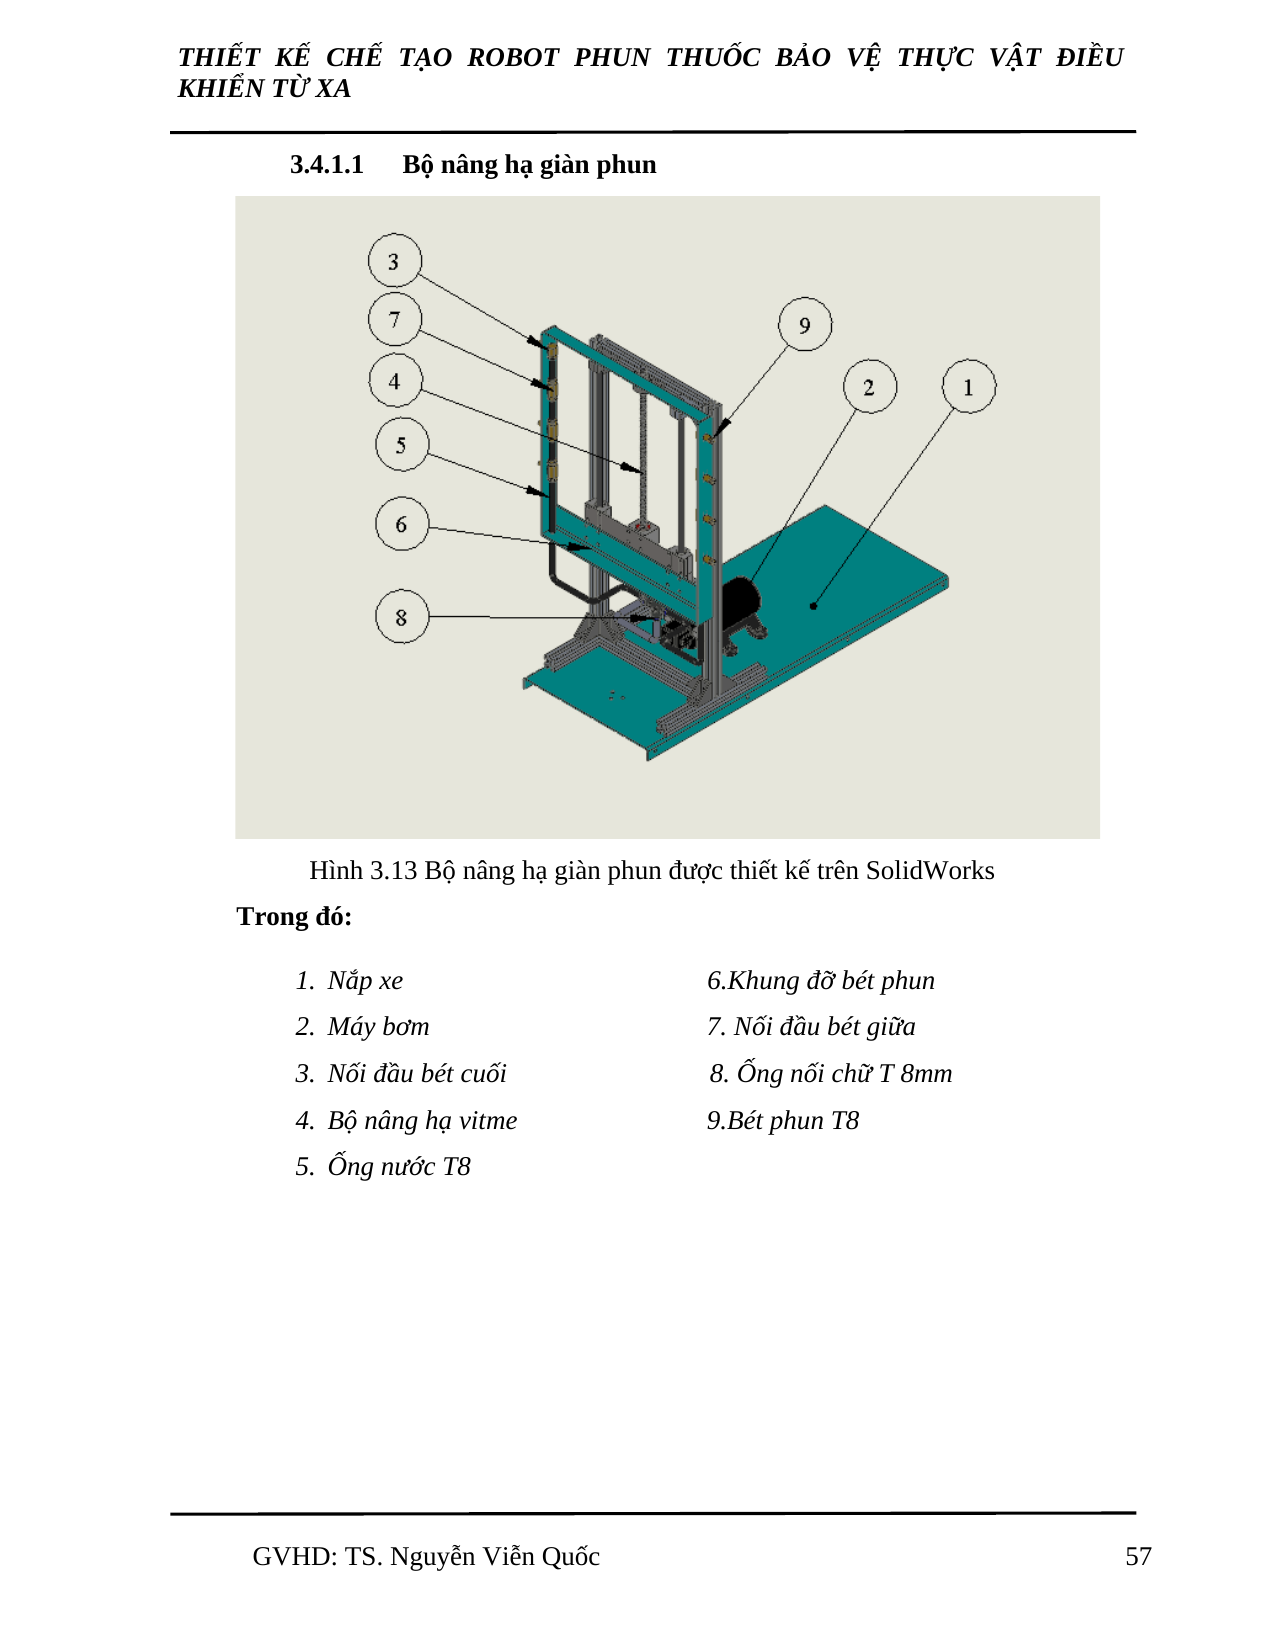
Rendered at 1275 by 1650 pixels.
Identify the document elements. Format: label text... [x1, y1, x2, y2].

list Nắp xe 6.Khung đỡ bét phun [177, 964, 1127, 995]
list Máy bơm 7. Nối đầu bét giữa [177, 1011, 1127, 1042]
list Nối đầu bét cuối 8. Ống nối chữ T 8mm [177, 1057, 1127, 1088]
list Bộ nâng hạ vitme 9.Bét phun T8 [177, 1104, 1127, 1135]
text Trong đó: [177, 901, 1127, 932]
subtitle Bộ nâng hạ giàn phun [290, 148, 1127, 179]
picture [234, 196, 1100, 837]
list Ống nước T8 [177, 1151, 1127, 1182]
